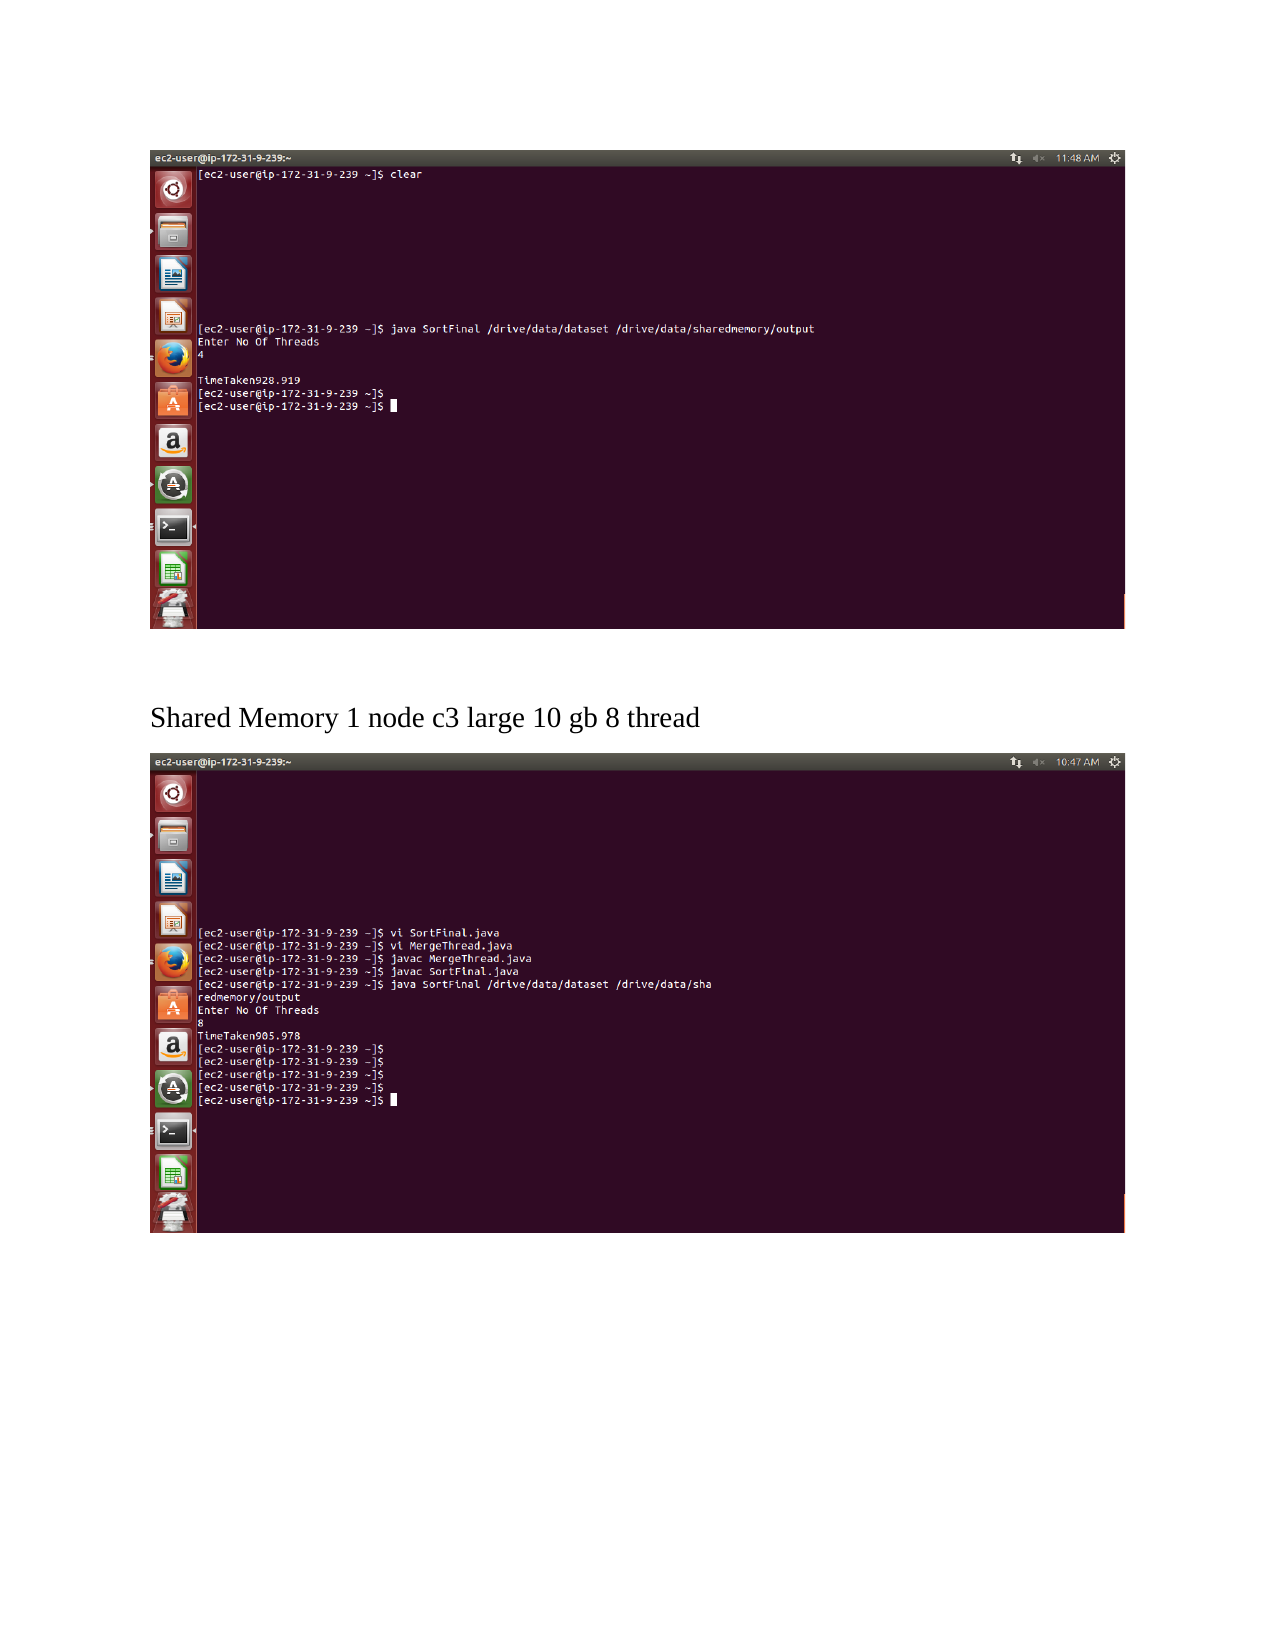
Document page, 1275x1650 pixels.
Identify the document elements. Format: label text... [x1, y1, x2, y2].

picture [150, 150, 1125, 629]
text Shared Memory 1 node c3 large 10 gb 8 thread [150, 701, 1125, 734]
picture [150, 753, 1125, 1233]
